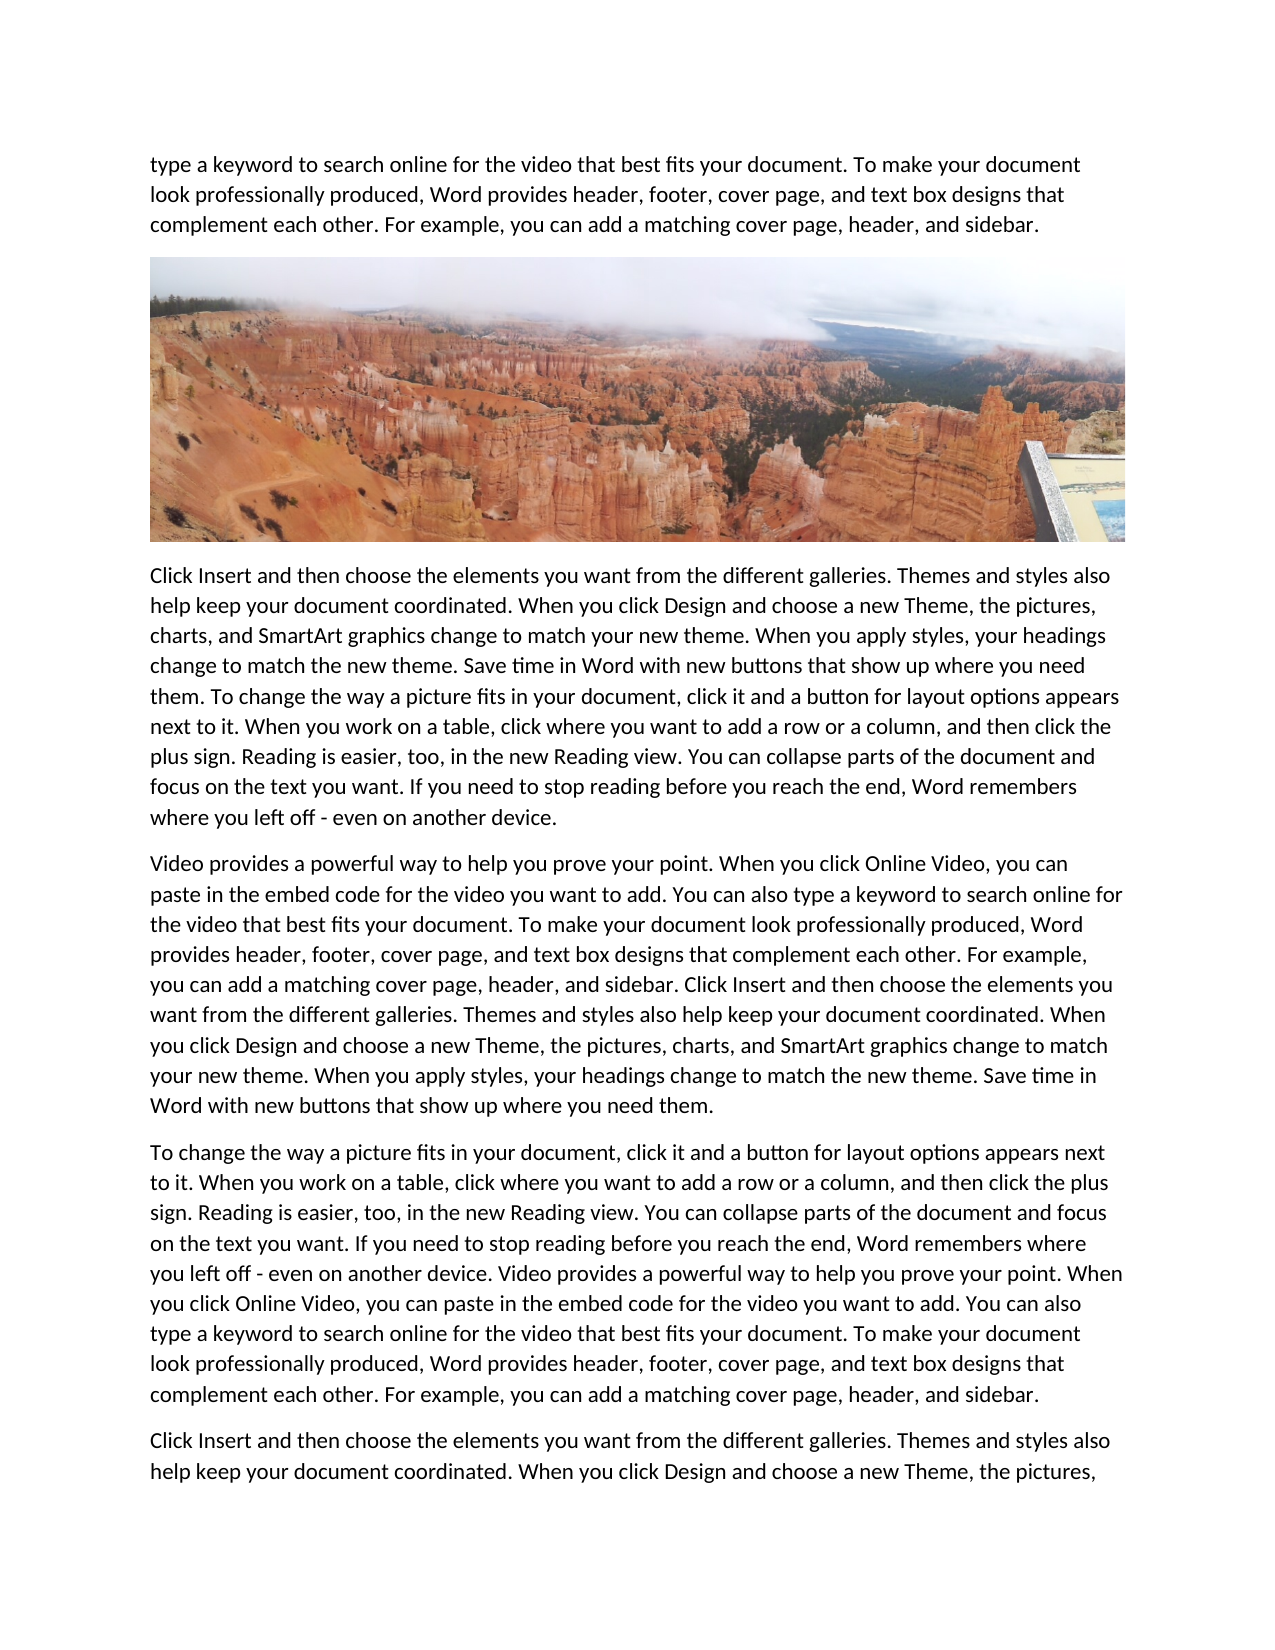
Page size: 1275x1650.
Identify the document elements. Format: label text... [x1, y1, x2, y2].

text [150, 150, 1125, 238]
picture [150, 257, 1125, 542]
text Video provides a powerful way to help you prove your point. When you click Online Video, you can paste in the embed code for the video you want to add. You can also type a keyword to search online for the video that best fits your document. To make your document look professionally produced, Word provides header, footer, cover page, and text box designs that complement each other. For example, you can add a matching cover page, header, and sidebar. Click Insert and then choose the elements you want from the different galleries. Themes and styles also help keep your document coordinated. When you click Design and choose a new Theme, the pictures, charts, and SmartArt graphics change to match your new theme. When you apply styles, your headings change to match the new theme. Save time in Word with new buttons that show up where you need them. [150, 849, 1125, 1119]
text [150, 1427, 1125, 1485]
